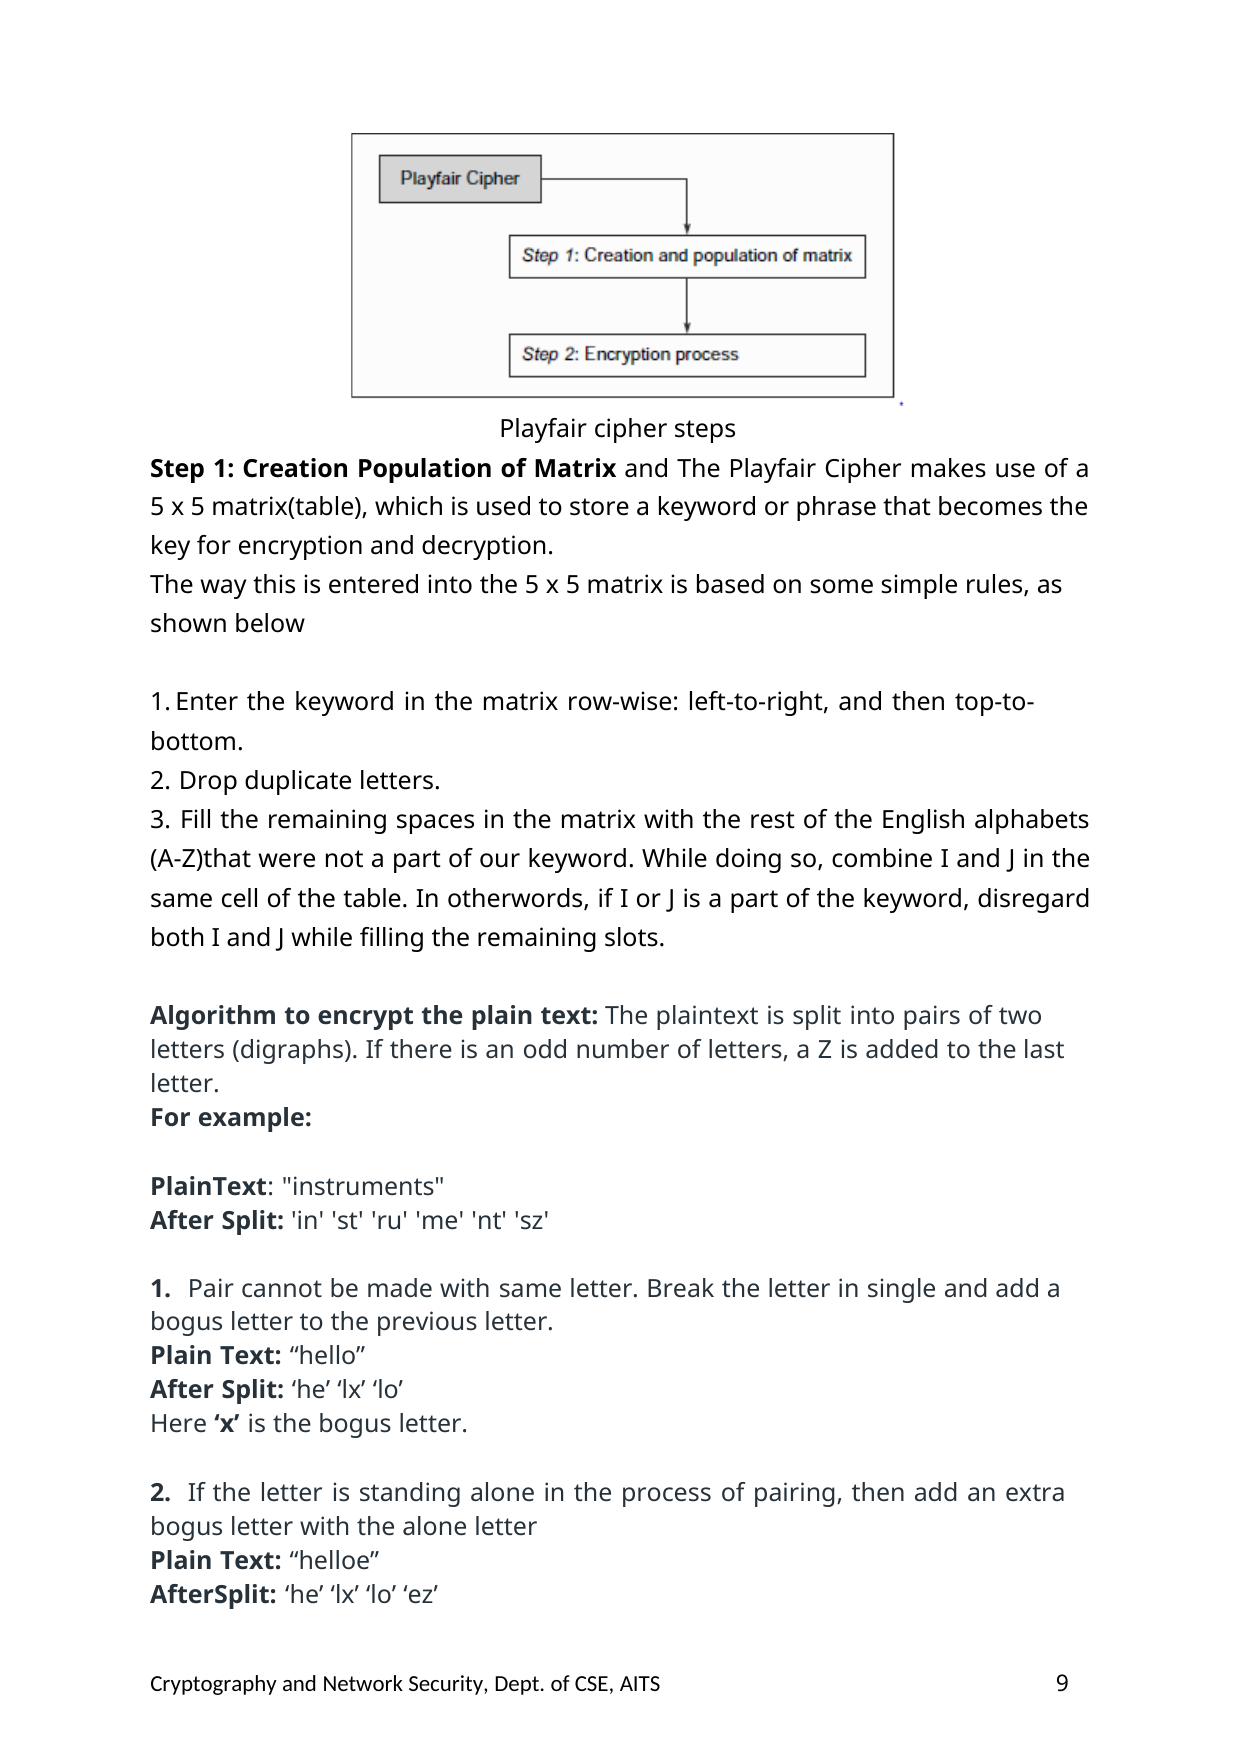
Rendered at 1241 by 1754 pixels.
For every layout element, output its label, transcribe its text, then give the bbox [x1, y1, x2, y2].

text For example: [150, 1100, 1213, 1134]
list Drop duplicate letters. [150, 763, 1213, 797]
text After Split: 'in' 'st' 'ru' 'me' 'nt' 'sz' [150, 1202, 1213, 1236]
text Playfair cipher steps [499, 411, 1213, 445]
text Algorithm to encrypt the plain text: The plaintext is split into pairs of two letters (digraphs). If there is an odd number of letters, a Z is added to the last letter. [150, 997, 1073, 1100]
list Fill the remaining spaces in the matrix with the rest of the English alphabets (A-Z)that were not a part of our keyword. While doing so, combine I and J in the same cell of the table. In otherwords, if I or J is a part of the keyword, disregard both I and J while filling the remaining slots. [150, 802, 1091, 953]
text After Split: ‘he’ ‘lx’ ‘lo’ [150, 1372, 1213, 1406]
list If the letter is standing alone in the process of pairing, then add an extra bogus letter with the alone letter [150, 1474, 1066, 1542]
text Here ‘x’ is the bogus letter. [150, 1406, 1213, 1440]
picture [351, 133, 904, 406]
text AfterSplit: ‘he’ ‘lx’ ‘lo’ ‘ez’ [150, 1576, 1213, 1611]
list Pair cannot be made with same letter. Break the letter in single and add a bogus letter to the previous letter. [150, 1271, 1061, 1337]
list Enter the keyword in the matrix row-wise: left-to-right, and then top-to- bottom. [150, 684, 1036, 757]
text PlainText: "instruments" [150, 1168, 1213, 1202]
text Plain Text: “helloe” [150, 1542, 1213, 1576]
text The way this is entered into the 5 x 5 matrix is based on some simple rules, as shown below [150, 566, 1065, 639]
text Step 1: Creation Population of Matrix and The Playfair Cipher makes use of a 5 x 5 matrix(table), which is used to store a keyword or phrase that becomes the key for encryption and decryption. [150, 450, 1090, 561]
text Plain Text: “hello” [150, 1338, 1213, 1372]
